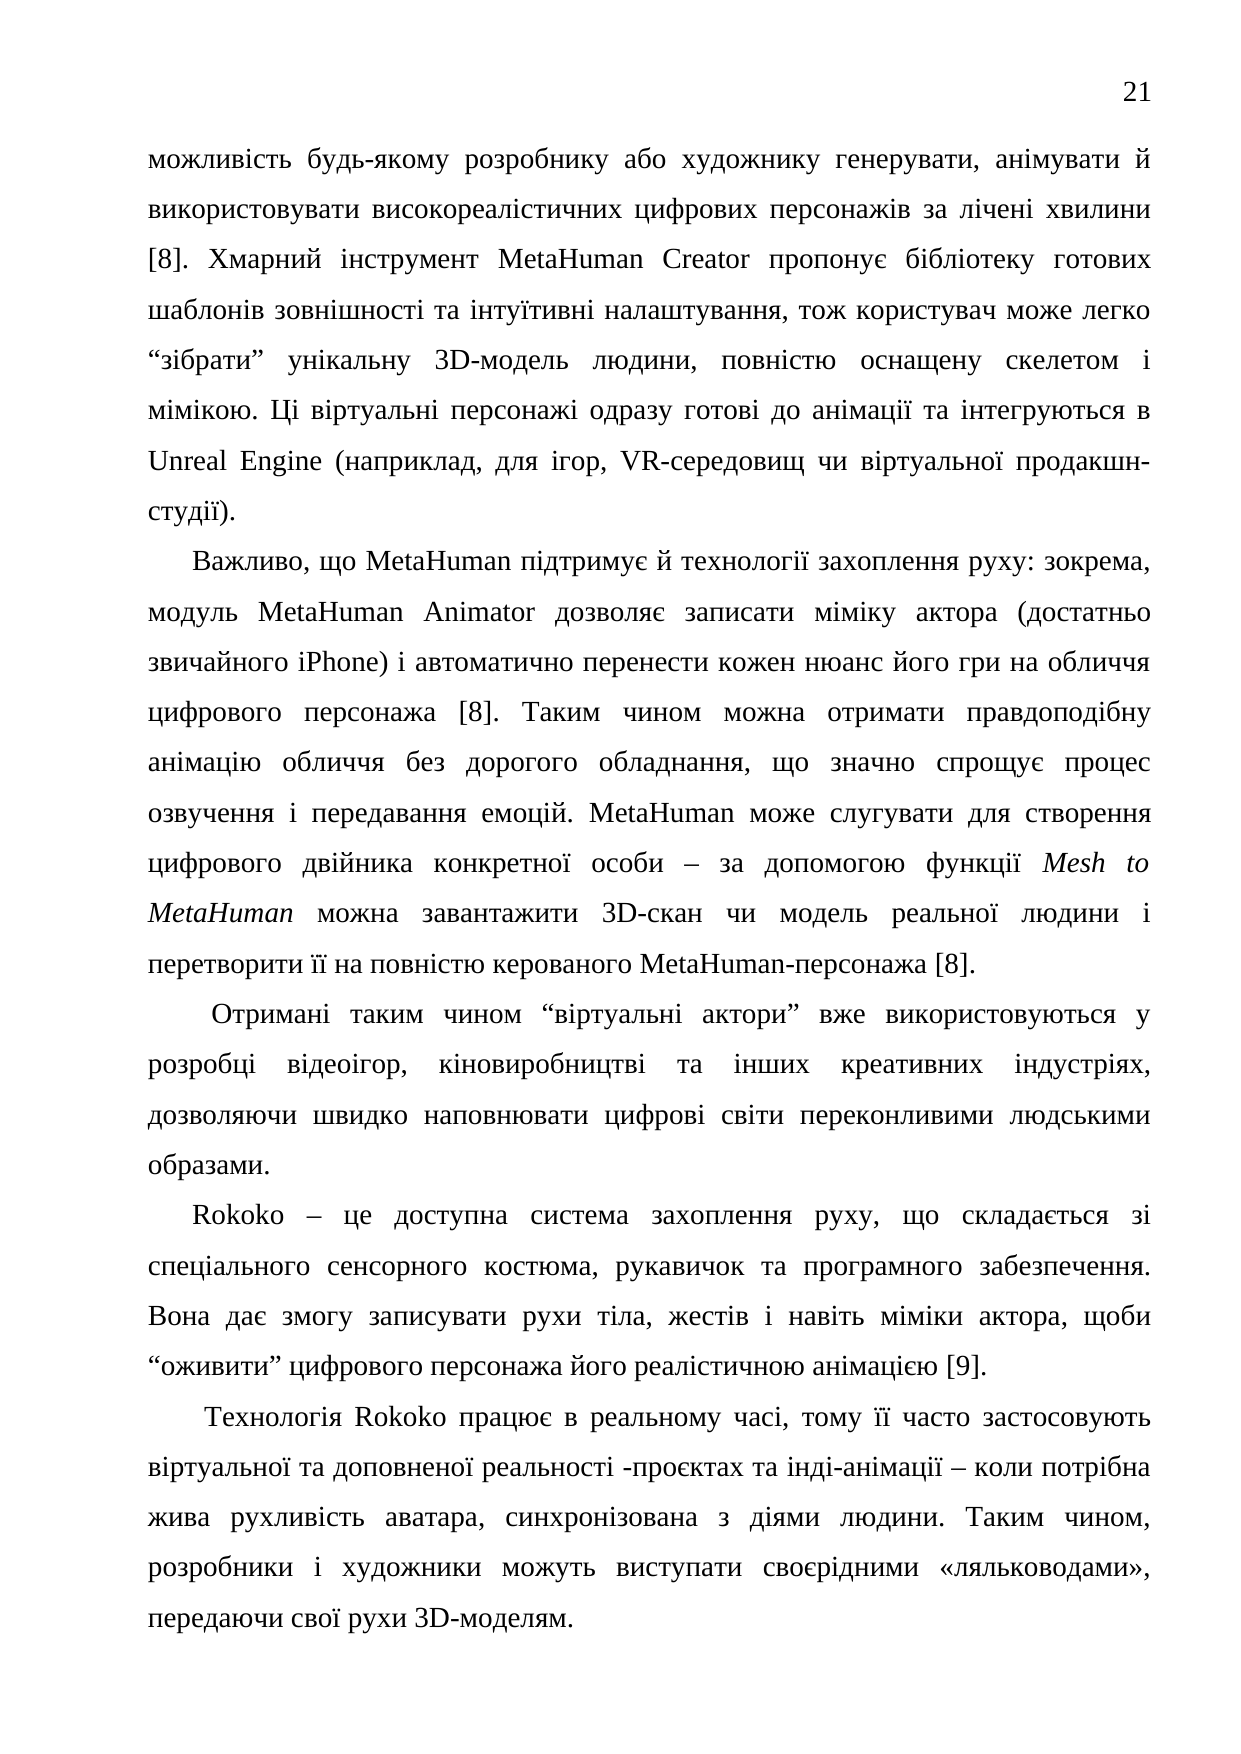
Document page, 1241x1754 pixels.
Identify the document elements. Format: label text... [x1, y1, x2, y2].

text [148, 141, 1152, 527]
text Отримані таким чином “віртуальні актори” вже використовуються у розробці відеоігор, кіновиробництві та інших креативних індустріях, дозволяючи швидко наповнювати цифрові світи переконливими людськими образами. [148, 996, 1152, 1181]
text Rokoko – це доступна система захоплення руху, що складається зі спеціального сенсорного костюма, рукавичок та програмного забезпечення. Вона дає змогу записувати рухи тіла, жестів і навіть міміки актора, щоби “оживити” цифрового персонажа його реалістичною анімацією [9]. [148, 1197, 1152, 1382]
text Технологія Rokoko працює в реальному часі, тому її часто застосовують віртуальної та доповненої реальності -проєктах та інді-анімації – коли потрібна жива рухливість аватара, синхронізована з діями людини. Таким чином, розробники і художники можуть виступати своєрідними «ляльководами», передаючи свої рухи 3D-моделям. [148, 1399, 1152, 1633]
text Важливо, що MetaHuman підтримує й технології захоплення руху: зокрема, модуль MetaHuman Animator дозволяє записати міміку актора (достатньо звичайного iPhone) і автоматично перенести кожен нюанс його гри на обличчя цифрового персонажа [8]. Таким чином можна отримати правдоподібну анімацію обличчя без дорогого обладнання, що значно спрощує процес озвучення і передавання емоцій. MetaHuman може слугувати для створення цифрового двійника конкретної особи – за допомогою функції Mesh to MetaHuman можна завантажити 3D-скан чи модель реальної людини і перетворити її на повністю керованого MetaHuman-персонажа [8]. [148, 543, 1152, 979]
